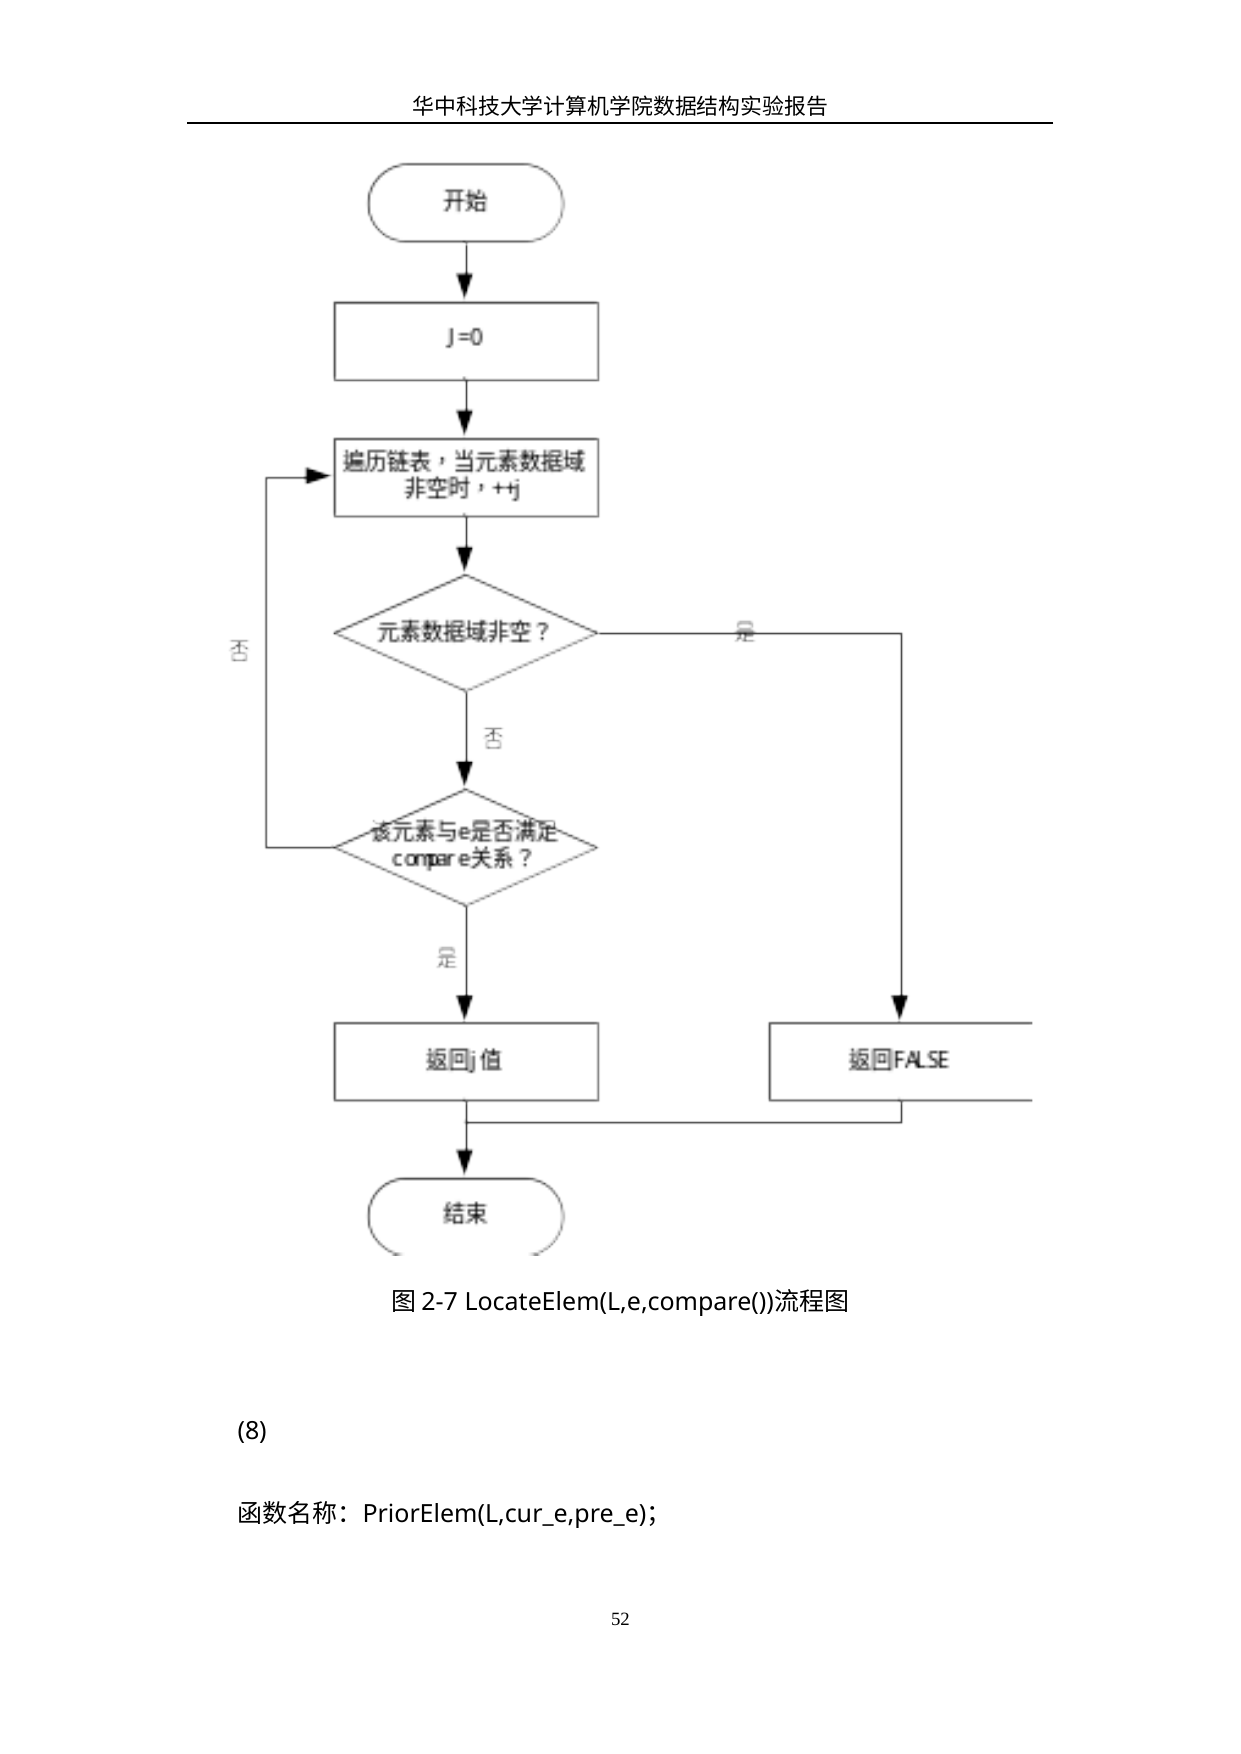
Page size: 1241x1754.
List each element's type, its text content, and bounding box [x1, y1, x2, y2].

list 函数名称：PriorElem(L,cur_e,pre_e)； [187, 1479, 1053, 1544]
text 图2-7 LocateElem(L,e,compare())流程图 [187, 1267, 1053, 1332]
list (8) [187, 1397, 1053, 1462]
